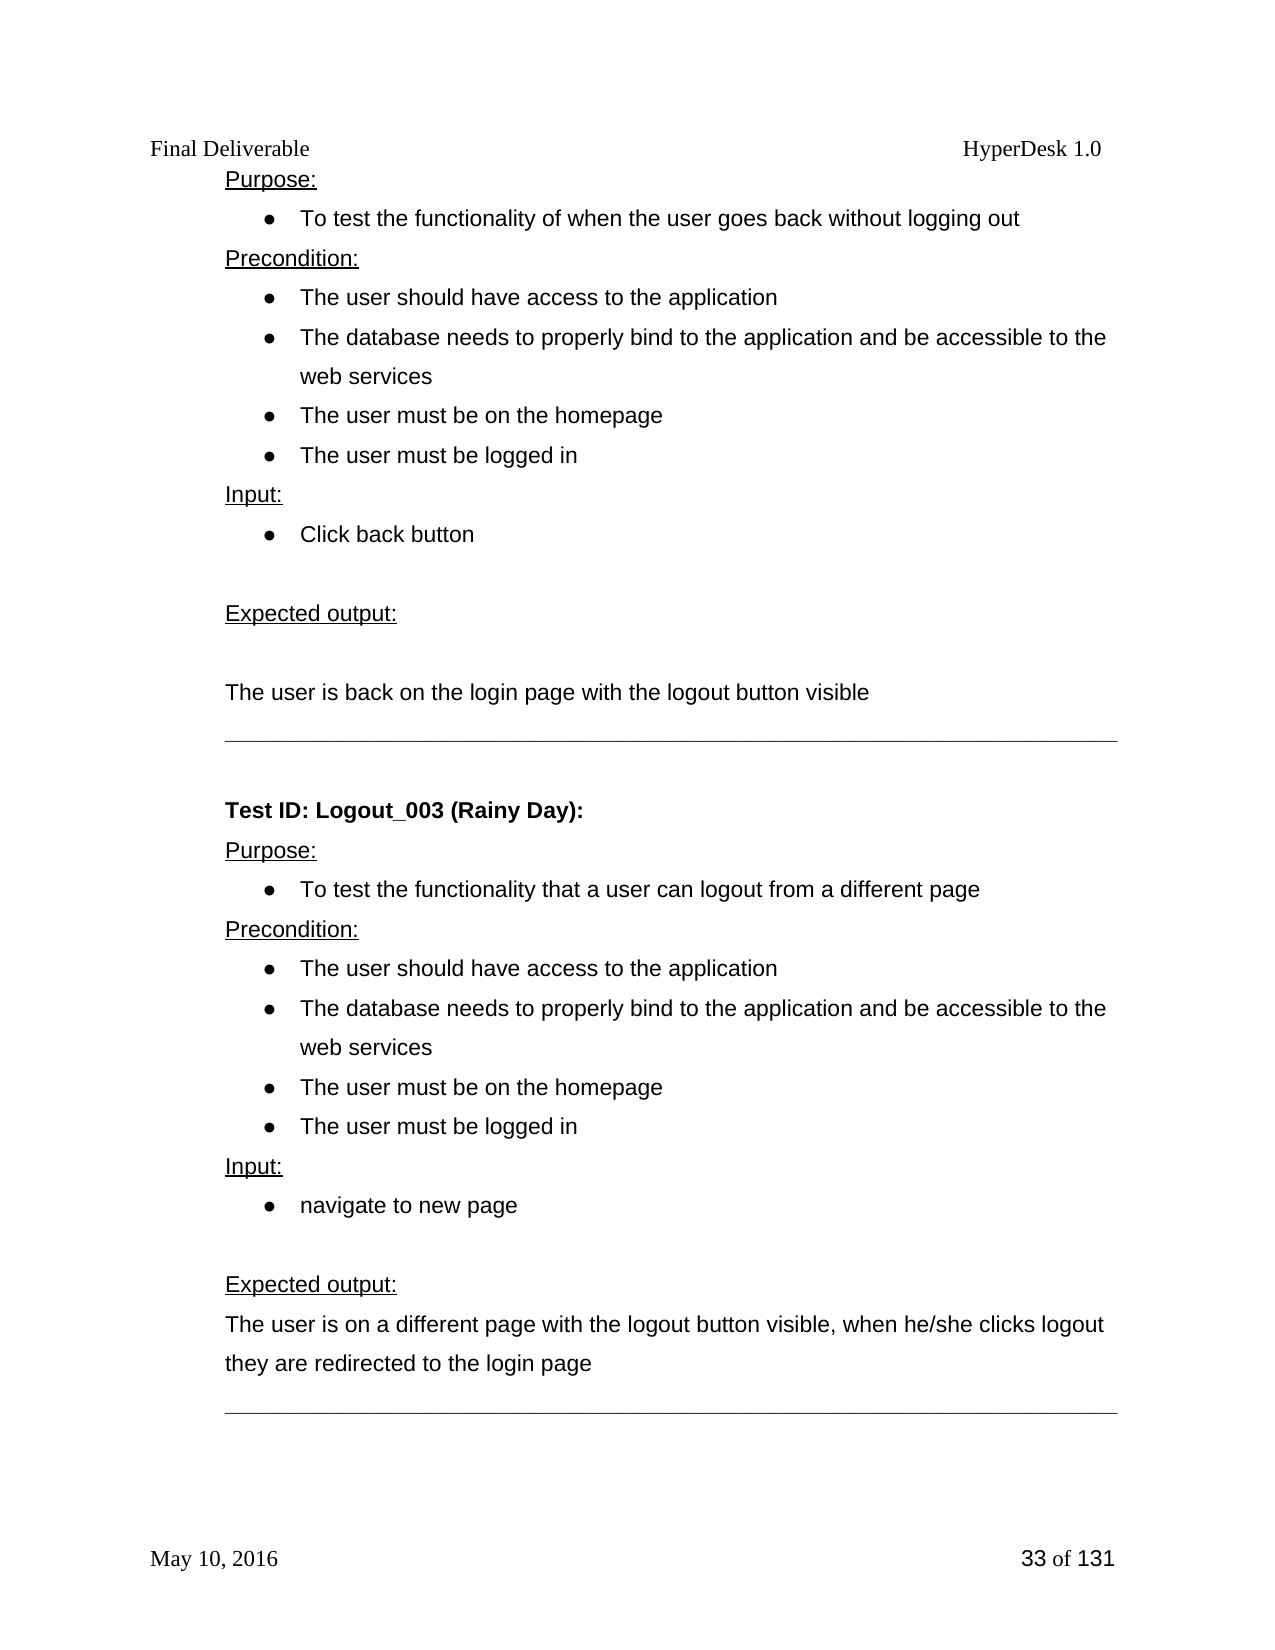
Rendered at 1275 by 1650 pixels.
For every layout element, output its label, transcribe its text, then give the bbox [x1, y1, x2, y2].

list To test the functionality of when the user goes back without logging out [262, 205, 1125, 231]
text ______________________________________________________________________ [225, 1389, 1125, 1416]
text Purpose: [225, 837, 1125, 863]
text The user is back on the login page with the logout button visible [225, 679, 1125, 705]
text ______________________________________________________________________ [225, 718, 1125, 745]
list navigate to new page [262, 1192, 1125, 1218]
list The user must be on the homepage [262, 402, 1125, 429]
list The database needs to properly bind to the application and be accessible to the web services [262, 995, 1125, 1061]
text Precondition: [225, 244, 1125, 271]
list The user must be logged in [262, 1113, 1125, 1139]
text Precondition: [225, 916, 1125, 942]
list The user must be on the homepage [262, 1074, 1125, 1100]
text Input: [225, 1153, 1125, 1179]
text Input: [225, 481, 1125, 508]
list The user should have access to the application [262, 284, 1125, 310]
list To test the functionality that a user can logout from a different page [262, 876, 1125, 903]
text Purpose: [225, 166, 1125, 192]
text Expected output: [225, 600, 1125, 626]
list The user must be logged in [262, 442, 1125, 468]
list The user should have access to the application [262, 955, 1125, 982]
text Expected output: [225, 1271, 1125, 1297]
text Test ID: Logout_003 (Rainy Day): [225, 797, 1125, 824]
list Click back button [262, 521, 1125, 547]
text The user is on a different page with the logout button visible, when he/she clicks logout they are redirected to the login page [225, 1311, 1125, 1376]
list The database needs to properly bind to the application and be accessible to the web services [262, 323, 1125, 389]
